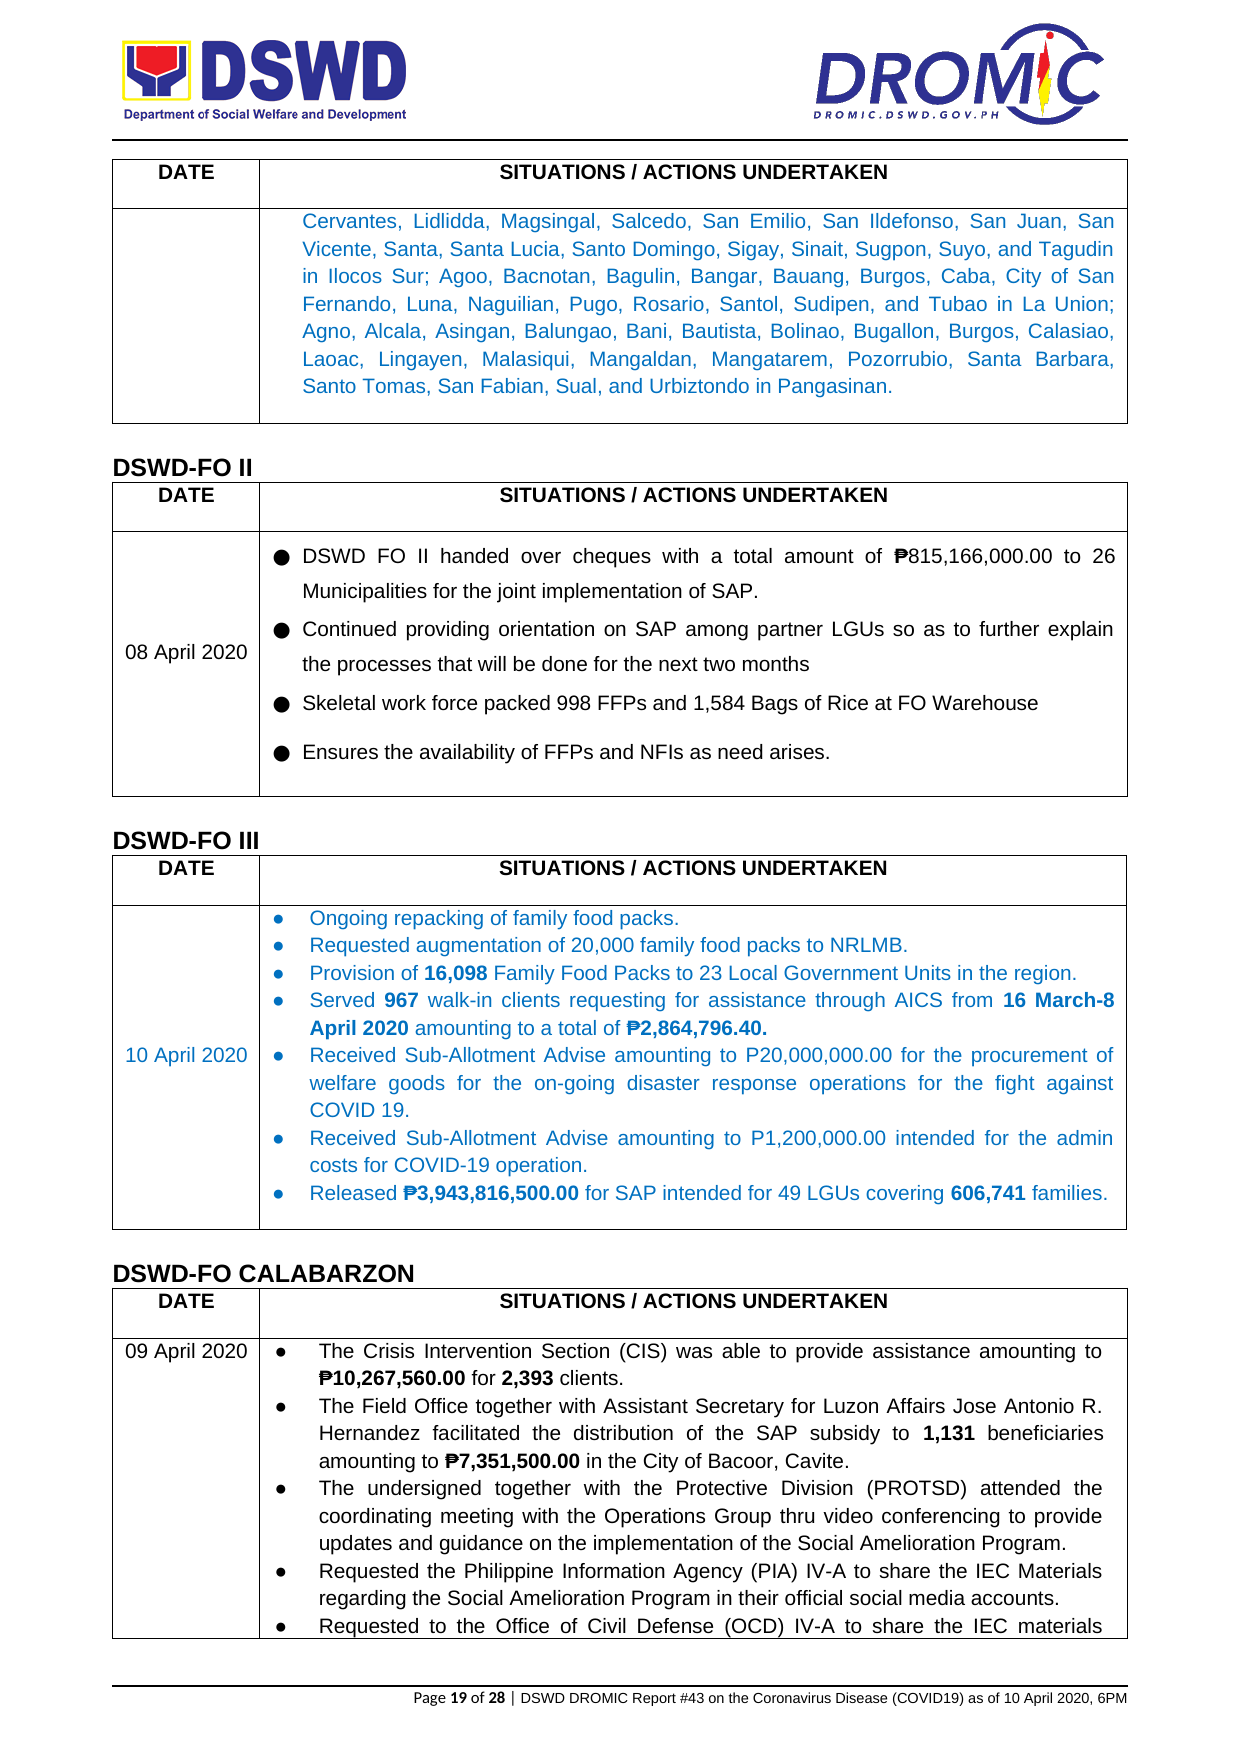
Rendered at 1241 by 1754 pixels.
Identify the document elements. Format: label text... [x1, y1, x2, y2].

text DSWD-FO III [112, 826, 1122, 855]
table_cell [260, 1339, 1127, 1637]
text DSWD-FO II [112, 453, 1128, 482]
text DSWD-FO CALABARZON [112, 1259, 1128, 1288]
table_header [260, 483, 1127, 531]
picture [781, 23, 1133, 125]
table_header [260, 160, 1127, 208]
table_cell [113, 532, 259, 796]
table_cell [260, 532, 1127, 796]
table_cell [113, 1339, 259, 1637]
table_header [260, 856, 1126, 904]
picture [112, 37, 417, 125]
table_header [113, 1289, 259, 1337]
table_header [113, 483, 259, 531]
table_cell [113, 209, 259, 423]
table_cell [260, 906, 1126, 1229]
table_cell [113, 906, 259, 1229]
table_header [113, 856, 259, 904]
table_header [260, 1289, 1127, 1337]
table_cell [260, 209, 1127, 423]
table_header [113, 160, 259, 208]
